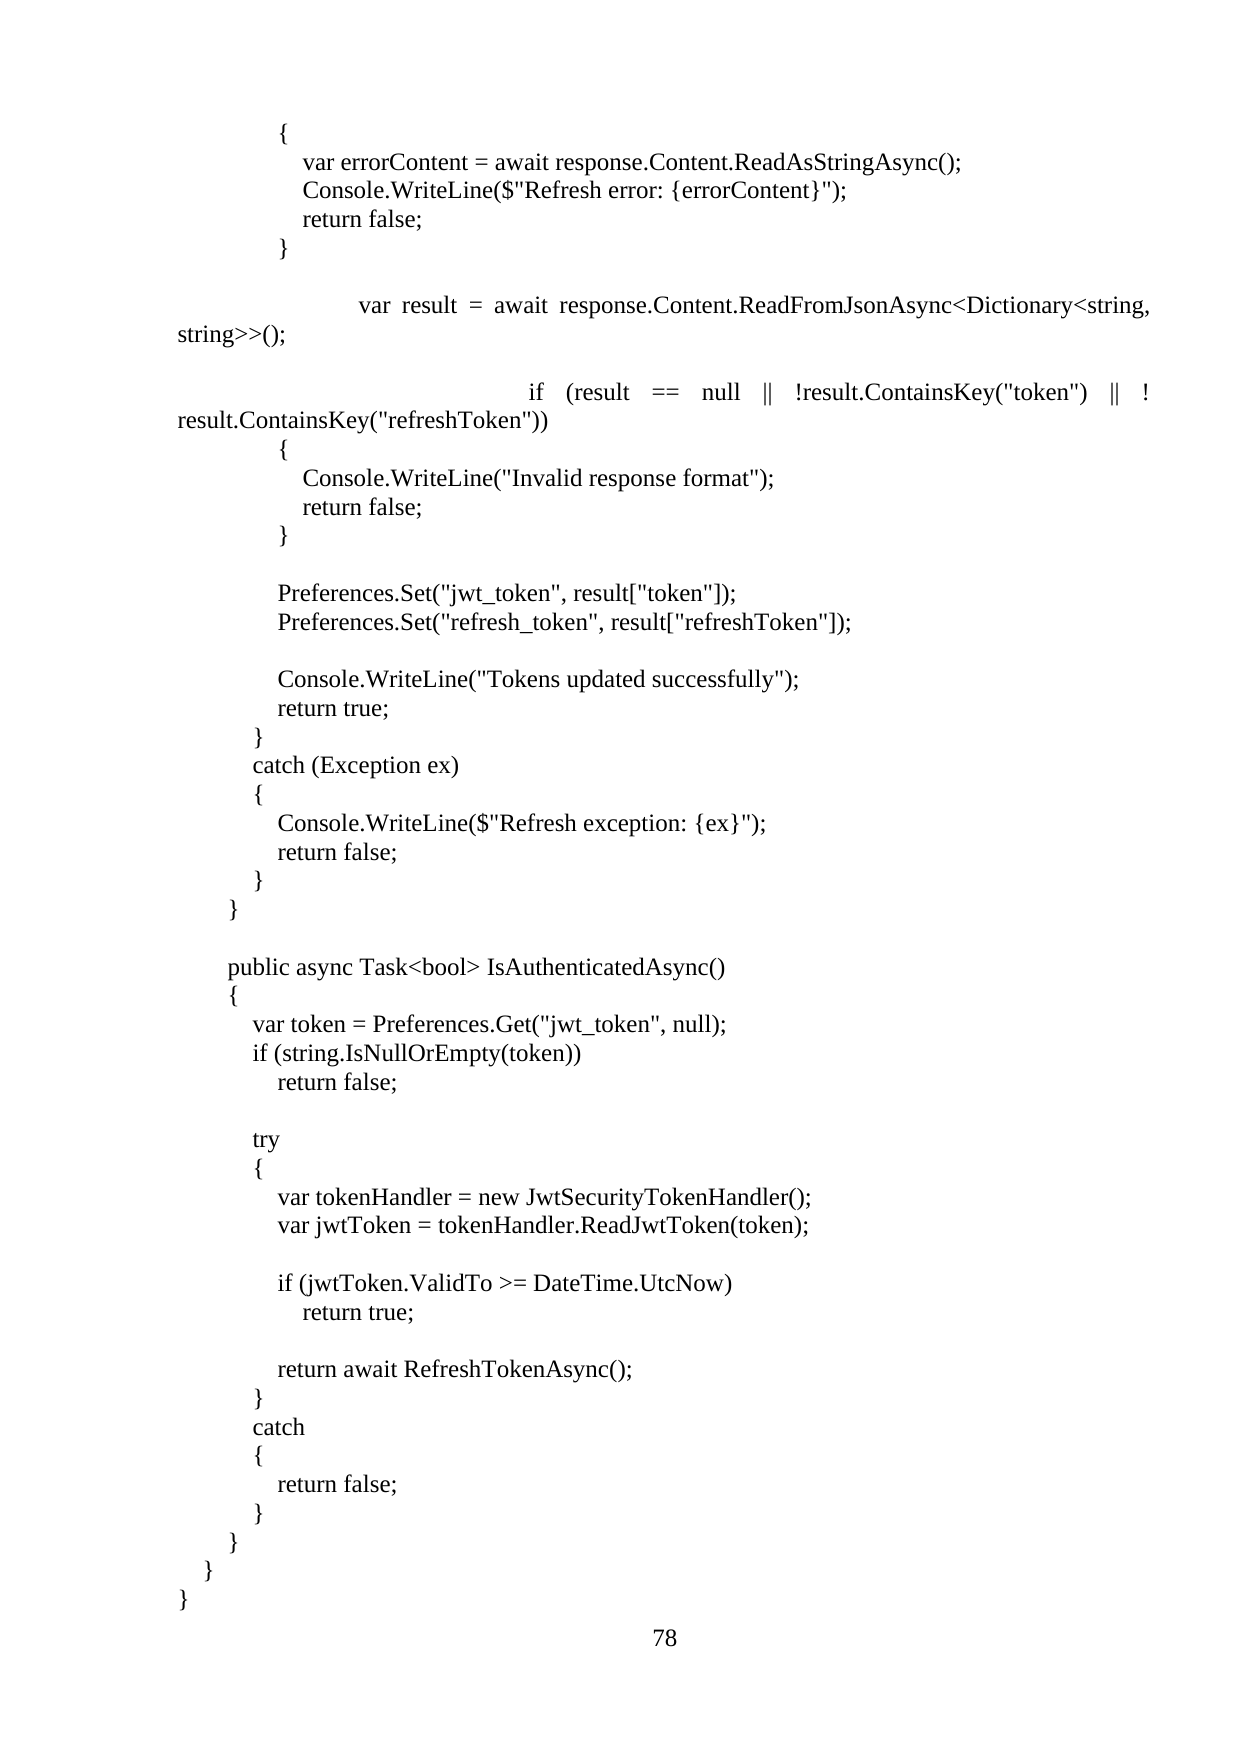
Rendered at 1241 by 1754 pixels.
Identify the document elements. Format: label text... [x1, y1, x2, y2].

text if (result == null || !result.ContainsKey("token") || !result.ContainsKey("refreshToken")) [177, 377, 1152, 434]
text return false; [177, 837, 1152, 866]
text Console.WriteLine("Tokens updated successfully"); [177, 664, 1152, 693]
text Console.WriteLine("Invalid response format"); [177, 463, 1152, 492]
text var tokenHandler = new JwtSecurityTokenHandler(); [177, 1182, 1152, 1211]
text } [177, 722, 1152, 751]
text if (jwtToken.ValidTo >= DateTime.UtcNow) [177, 1268, 1152, 1297]
text } [177, 233, 1152, 262]
text { [177, 981, 1152, 1009]
text { [177, 118, 1152, 147]
text } [177, 1383, 1152, 1412]
text } [177, 1527, 1152, 1556]
text catch (Exception ex) [177, 751, 1152, 779]
text Preferences.Set("refresh_token", result["refreshToken"]); [177, 607, 1152, 636]
text catch [177, 1412, 1152, 1441]
text { [177, 1153, 1152, 1182]
text return false; [177, 492, 1152, 521]
text return true; [177, 1297, 1152, 1326]
text } [177, 1498, 1152, 1527]
text var result = await response.Content.ReadFromJsonAsync<Dictionary<string, string>>(); [177, 291, 1152, 348]
text public async Task<bool> IsAuthenticatedAsync() [177, 952, 1152, 981]
text { [177, 434, 1152, 463]
text try [177, 1124, 1152, 1153]
text return await RefreshTokenAsync(); [177, 1354, 1152, 1383]
text return true; [177, 693, 1152, 722]
text return false; [177, 204, 1152, 233]
text { [177, 1441, 1152, 1469]
text var errorContent = await response.Content.ReadAsStringAsync(); [177, 147, 1152, 176]
text } [177, 866, 1152, 894]
text } [177, 1556, 1152, 1584]
text return false; [177, 1067, 1152, 1096]
text Preferences.Set("jwt_token", result["token"]); [177, 578, 1152, 607]
text { [177, 779, 1152, 808]
text } [177, 521, 1152, 549]
text } [177, 1584, 1152, 1613]
text Console.WriteLine($"Refresh exception: {ex}"); [177, 808, 1152, 837]
text var token = Preferences.Get("jwt_token", null); [177, 1009, 1152, 1038]
text } [177, 894, 1152, 923]
text if (string.IsNullOrEmpty(token)) [177, 1038, 1152, 1067]
text Console.WriteLine($"Refresh error: {errorContent}"); [177, 176, 1152, 204]
text var jwtToken = tokenHandler.ReadJwtToken(token); [177, 1211, 1152, 1239]
text return false; [177, 1469, 1152, 1498]
